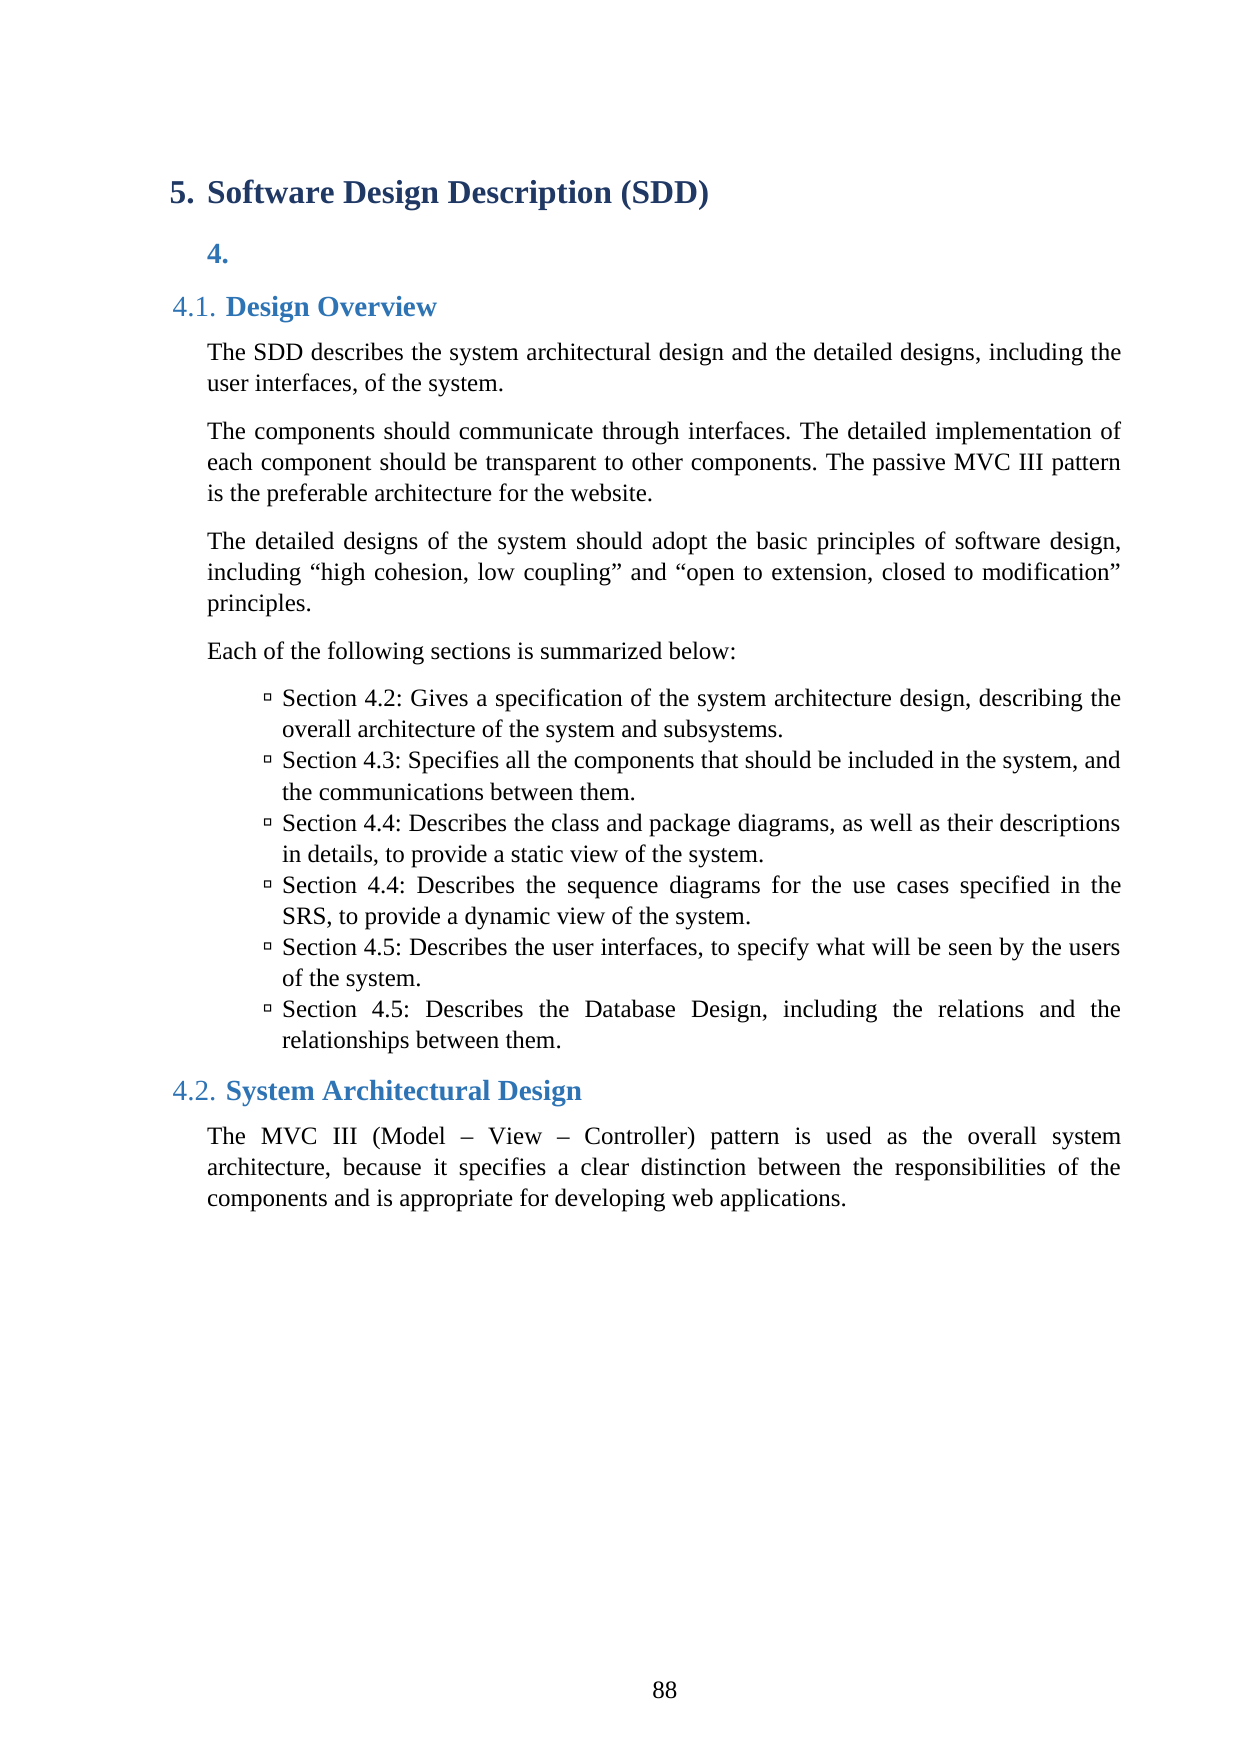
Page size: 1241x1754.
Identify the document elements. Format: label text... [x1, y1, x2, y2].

text The detailed designs of the system should adopt the basic principles of software design, including “high cohesion, low coupling” and “open to extension, closed to modification” principles. [207, 526, 1122, 617]
list Section 4.2: Gives a specification of the system architecture design, describing the overall architecture of the system and subsystems. [272, 683, 1122, 743]
list Section 4.3: Specifies all the components that should be included in the system, and the communications between them. [272, 746, 1122, 805]
text The components should communicate through interfaces. The detailed implementation of each component should be transparent to other components. The passive MVC III pattern is the preferable architecture for the website. [207, 416, 1122, 507]
subtitle Software Design Description (SDD) [169, 173, 1122, 211]
subtitle Design Overview [216, 289, 1122, 322]
list Section 4.5: Describes the user interfaces, to specify what will be seen by the users of the system. [272, 932, 1122, 992]
list Section 4.4: Describes the sequence diagrams for the use cases specified in the SRS, to provide a dynamic view of the system. [272, 870, 1122, 929]
list Section 4.4: Describes the class and package diagrams, as well as their descriptions in details, to provide a static view of the system. [272, 808, 1122, 867]
text The SDD describes the system architectural design and the detailed designs, including the user interfaces, of the system. [207, 337, 1122, 397]
list Section 4.5: Describes the Database Design, including the relations and the relationships between them. [272, 994, 1122, 1054]
text Each of the following sections is summarized below: [207, 636, 1122, 664]
text The MVC III (Model – View – Controller) pattern is used as the overall system architecture, because it specifies a clear distinction between the responsibilities of the components and is appropriate for developing web applications. [207, 1121, 1122, 1212]
subtitle System Architectural Design [216, 1073, 1122, 1106]
